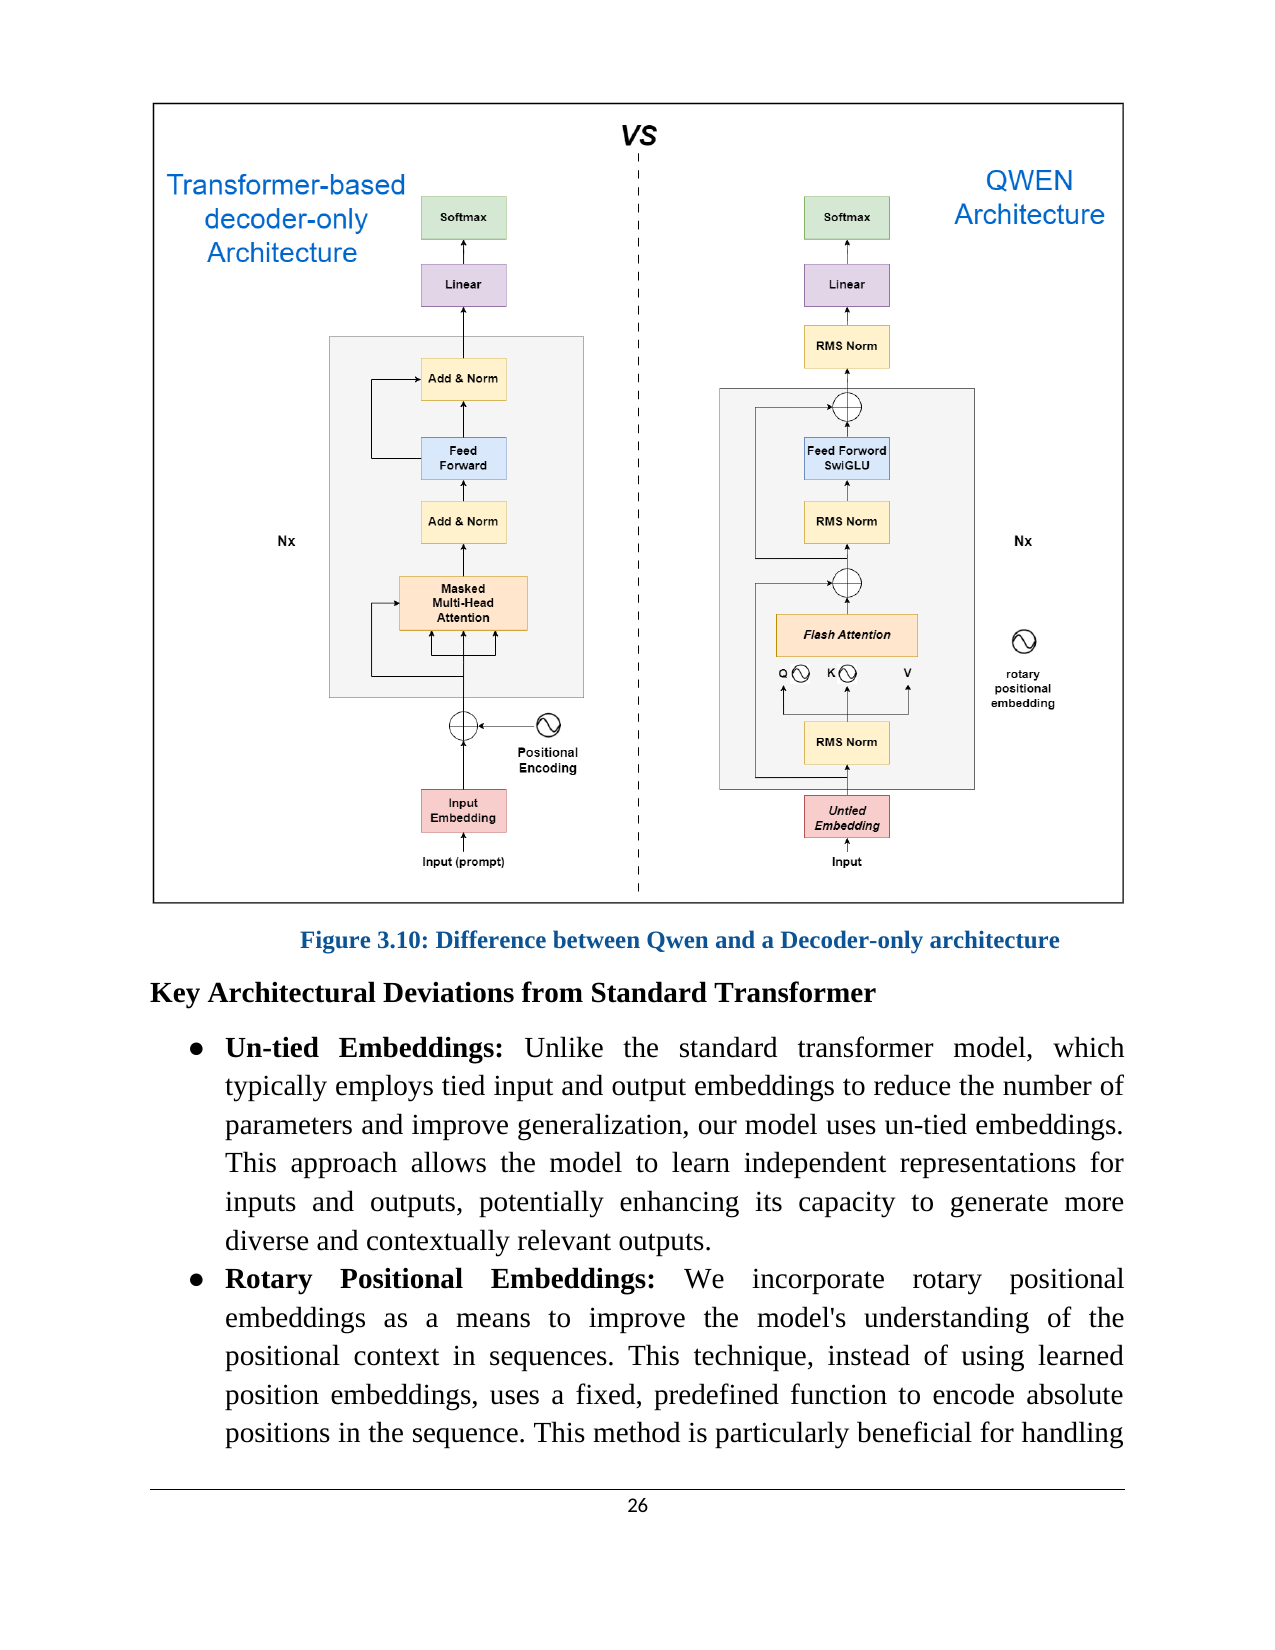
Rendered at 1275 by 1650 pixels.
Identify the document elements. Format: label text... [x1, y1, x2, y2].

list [187, 1261, 1125, 1449]
subtitle Figure 3.10: Difference between Qwen and a Decoder-only architecture [225, 925, 1125, 954]
picture [150, 100, 1125, 905]
text Key Architectural Deviations from Standard Transformer [150, 975, 1125, 1008]
list Un-tied Embeddings: Unlike the standard transformer model, which typically employs tied input and output embeddings to reduce the number of parameters and improve generalization, our model uses un-tied embeddings. This approach allows the model to learn independent representations for inputs and outputs, potentially enhancing its capacity to generate more diverse and contextually relevant outputs. [187, 1030, 1125, 1256]
